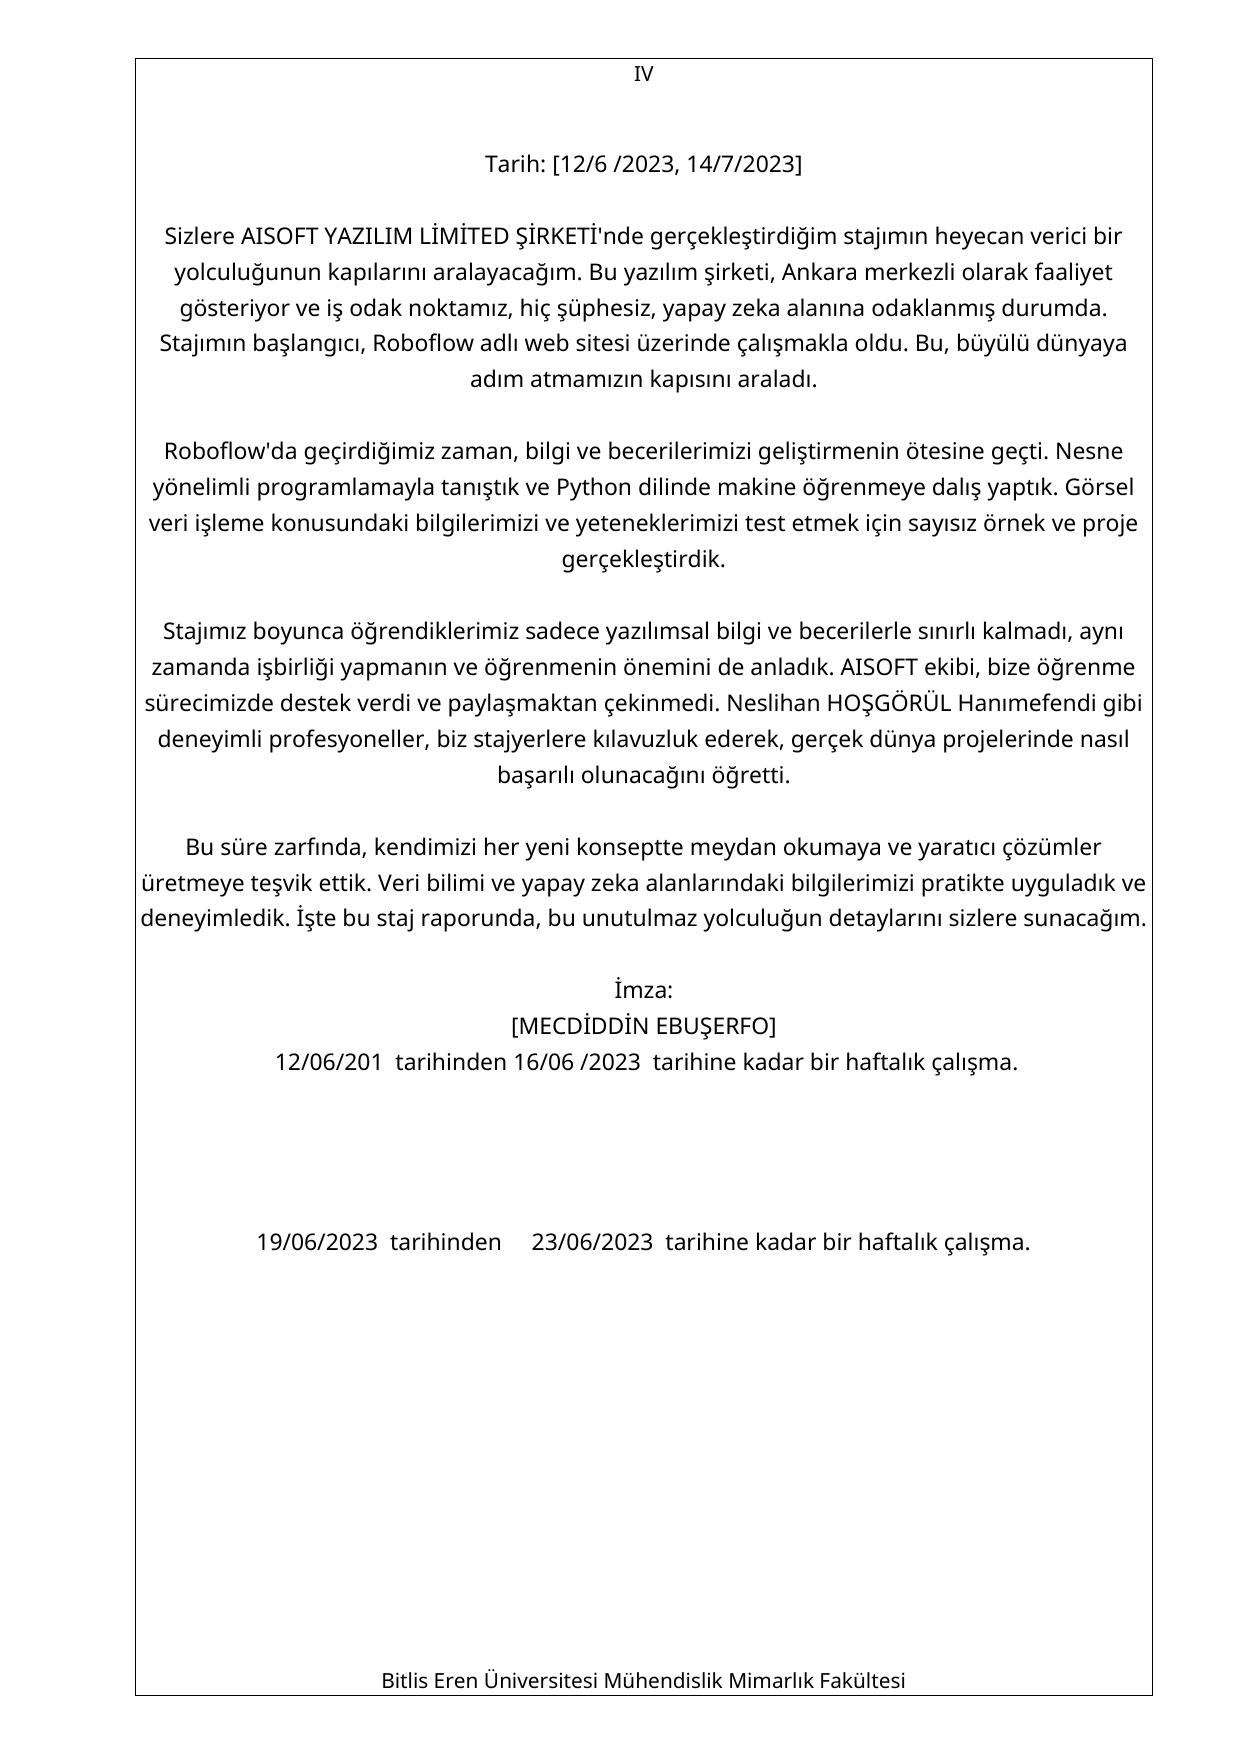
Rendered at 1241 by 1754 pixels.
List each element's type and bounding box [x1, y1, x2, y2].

text [136, 148, 1152, 1652]
